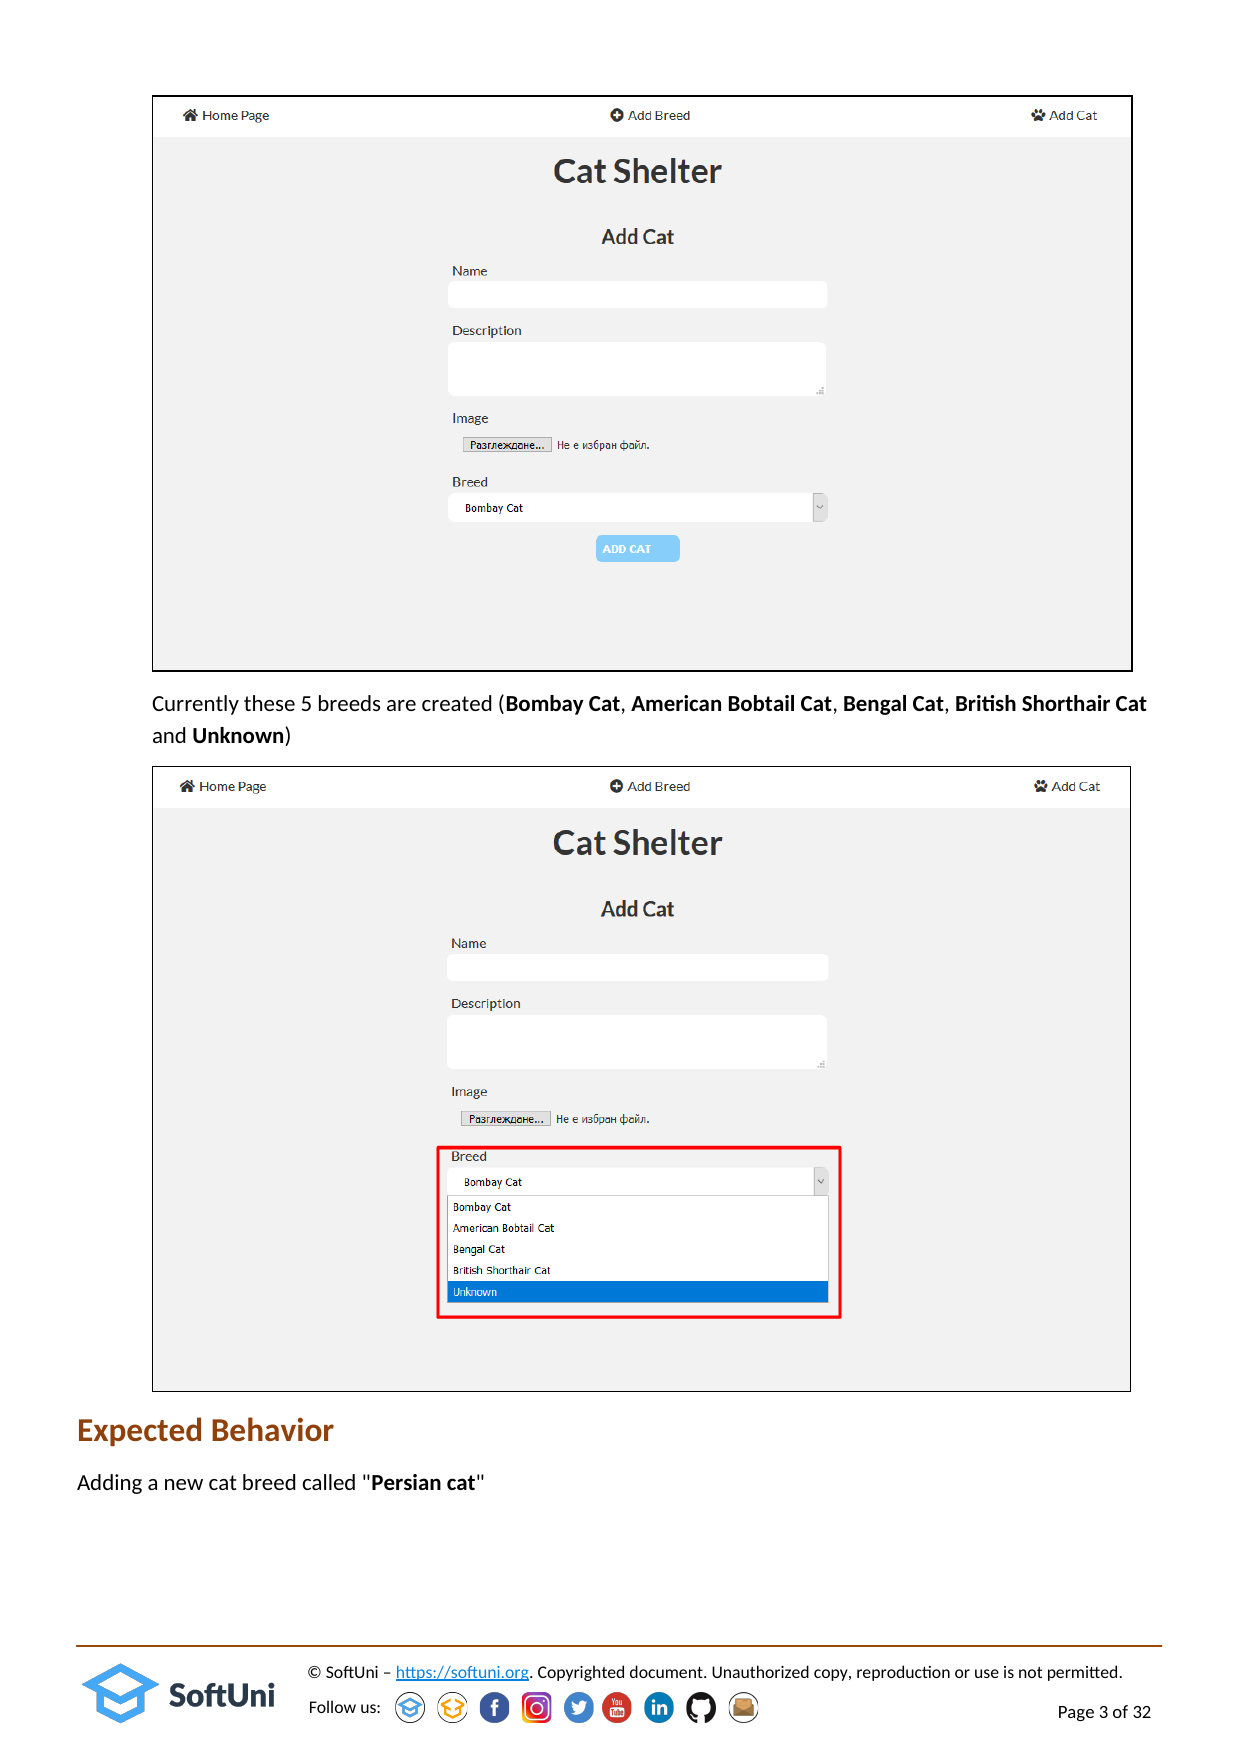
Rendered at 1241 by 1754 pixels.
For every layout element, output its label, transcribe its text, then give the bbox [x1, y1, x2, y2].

picture [658, 1705, 667, 1714]
picture [395, 1692, 425, 1723]
picture [564, 1692, 594, 1723]
picture [479, 1692, 510, 1723]
picture [522, 1692, 552, 1723]
picture [686, 1692, 716, 1723]
picture [153, 97, 1131, 670]
picture [665, 1714, 674, 1723]
text Expected Behavior [77, 1409, 1163, 1450]
text Adding a new cat breed called "Persian cat" [77, 1468, 1163, 1496]
picture [665, 1692, 674, 1701]
picture [437, 1692, 468, 1723]
picture [75, 1658, 281, 1729]
picture [602, 1692, 632, 1723]
text Currently these 5 breeds are created (Bombay Cat, American Bobtail Cat, Bengal Cat, British Shorthair Cat and Unknown) [152, 689, 1163, 749]
picture [728, 1692, 759, 1723]
picture [153, 767, 1130, 1391]
picture [644, 1714, 653, 1723]
picture [644, 1692, 653, 1701]
